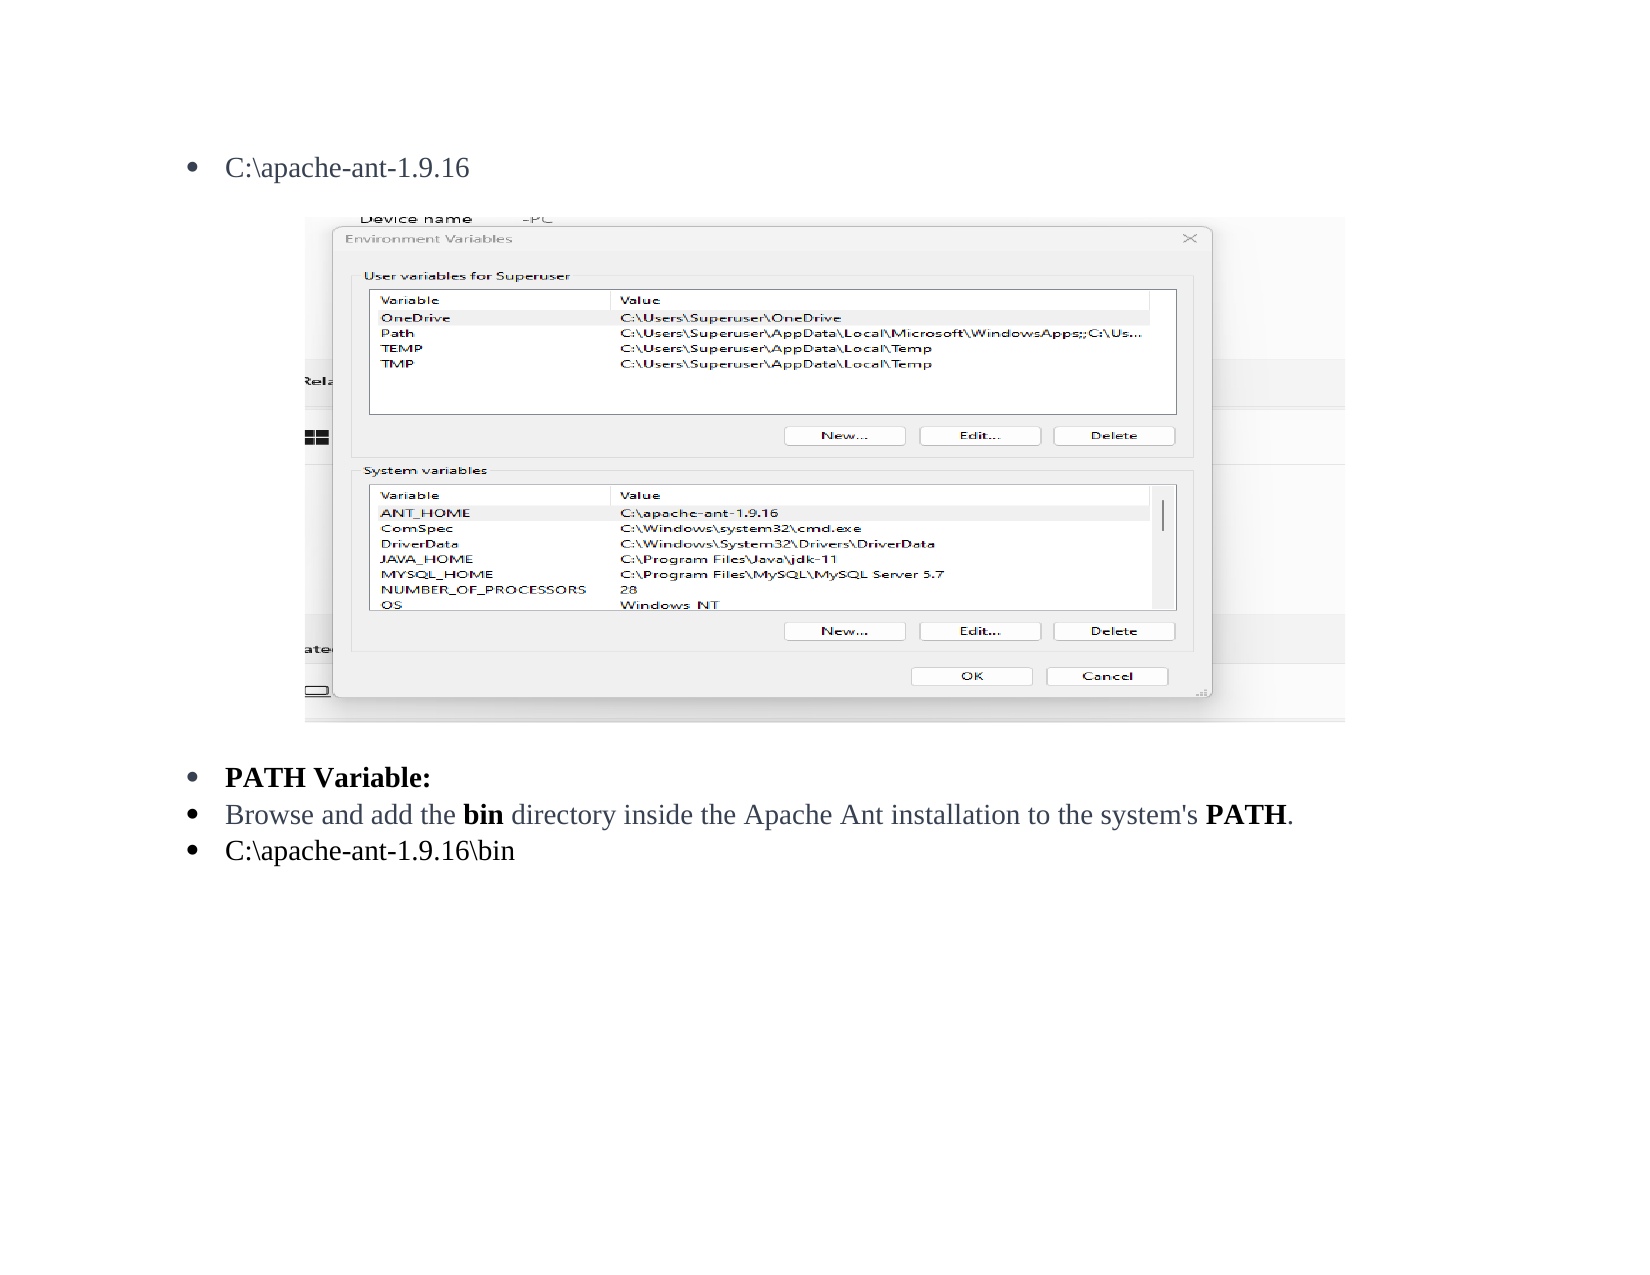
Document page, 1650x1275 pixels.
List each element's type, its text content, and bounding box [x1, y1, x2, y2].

list C:\apache-ant-1.9.16\bin [187, 833, 1500, 867]
list PATH Variable: [187, 761, 1500, 794]
picture [304, 217, 1346, 723]
list Browse and add the bin directory inside the Apache Ant installation to the system's PATH. [187, 797, 1500, 830]
list C:\apache-ant-1.9.16 [187, 150, 1500, 184]
